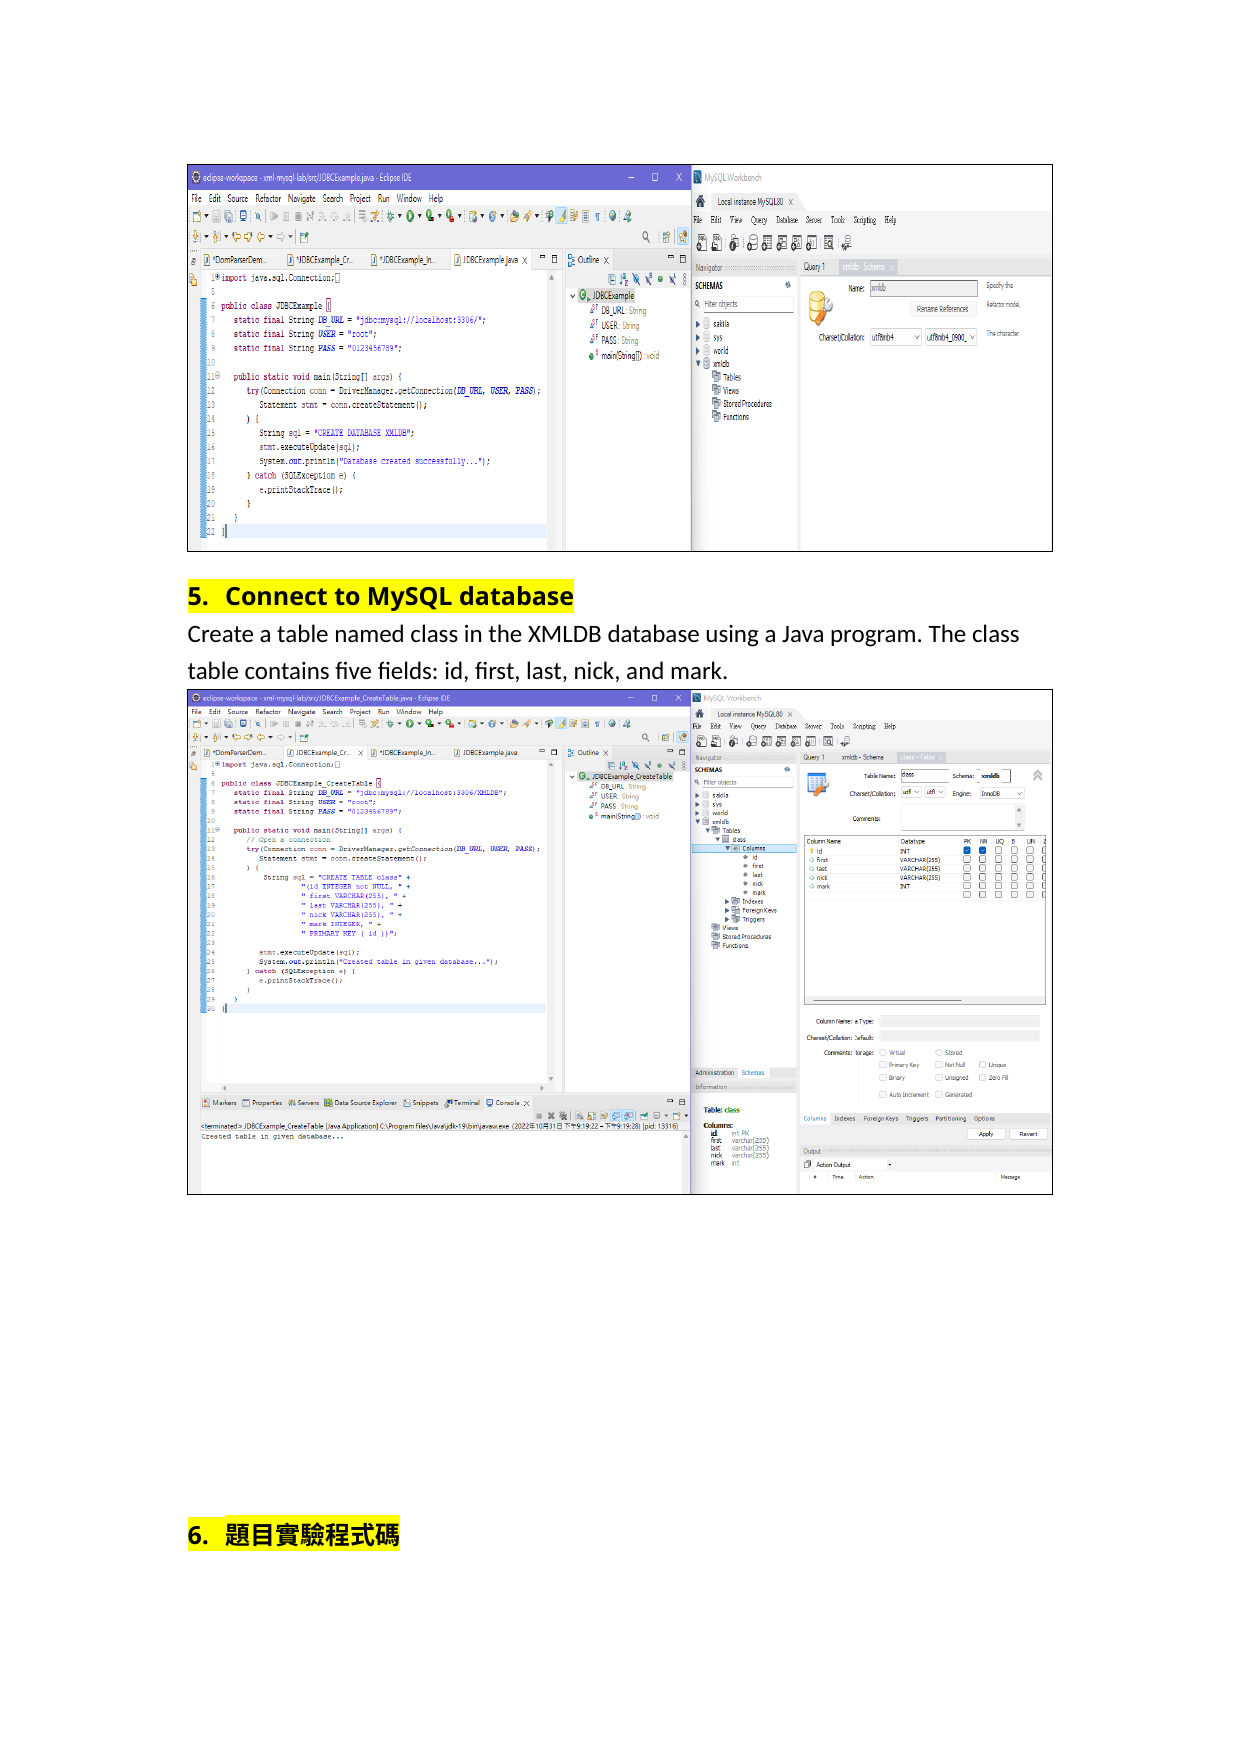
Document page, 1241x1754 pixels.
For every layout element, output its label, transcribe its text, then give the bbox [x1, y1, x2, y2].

list Connect to MySQL database [187, 577, 1053, 614]
picture [188, 165, 1052, 551]
list 題目實驗程式碼 [187, 1514, 1053, 1552]
text Create a table named class in the XMLDB database using a Java program. The class table contains five fields: id, first, last, nick, and mark. [187, 614, 1053, 689]
picture [188, 690, 1052, 1194]
